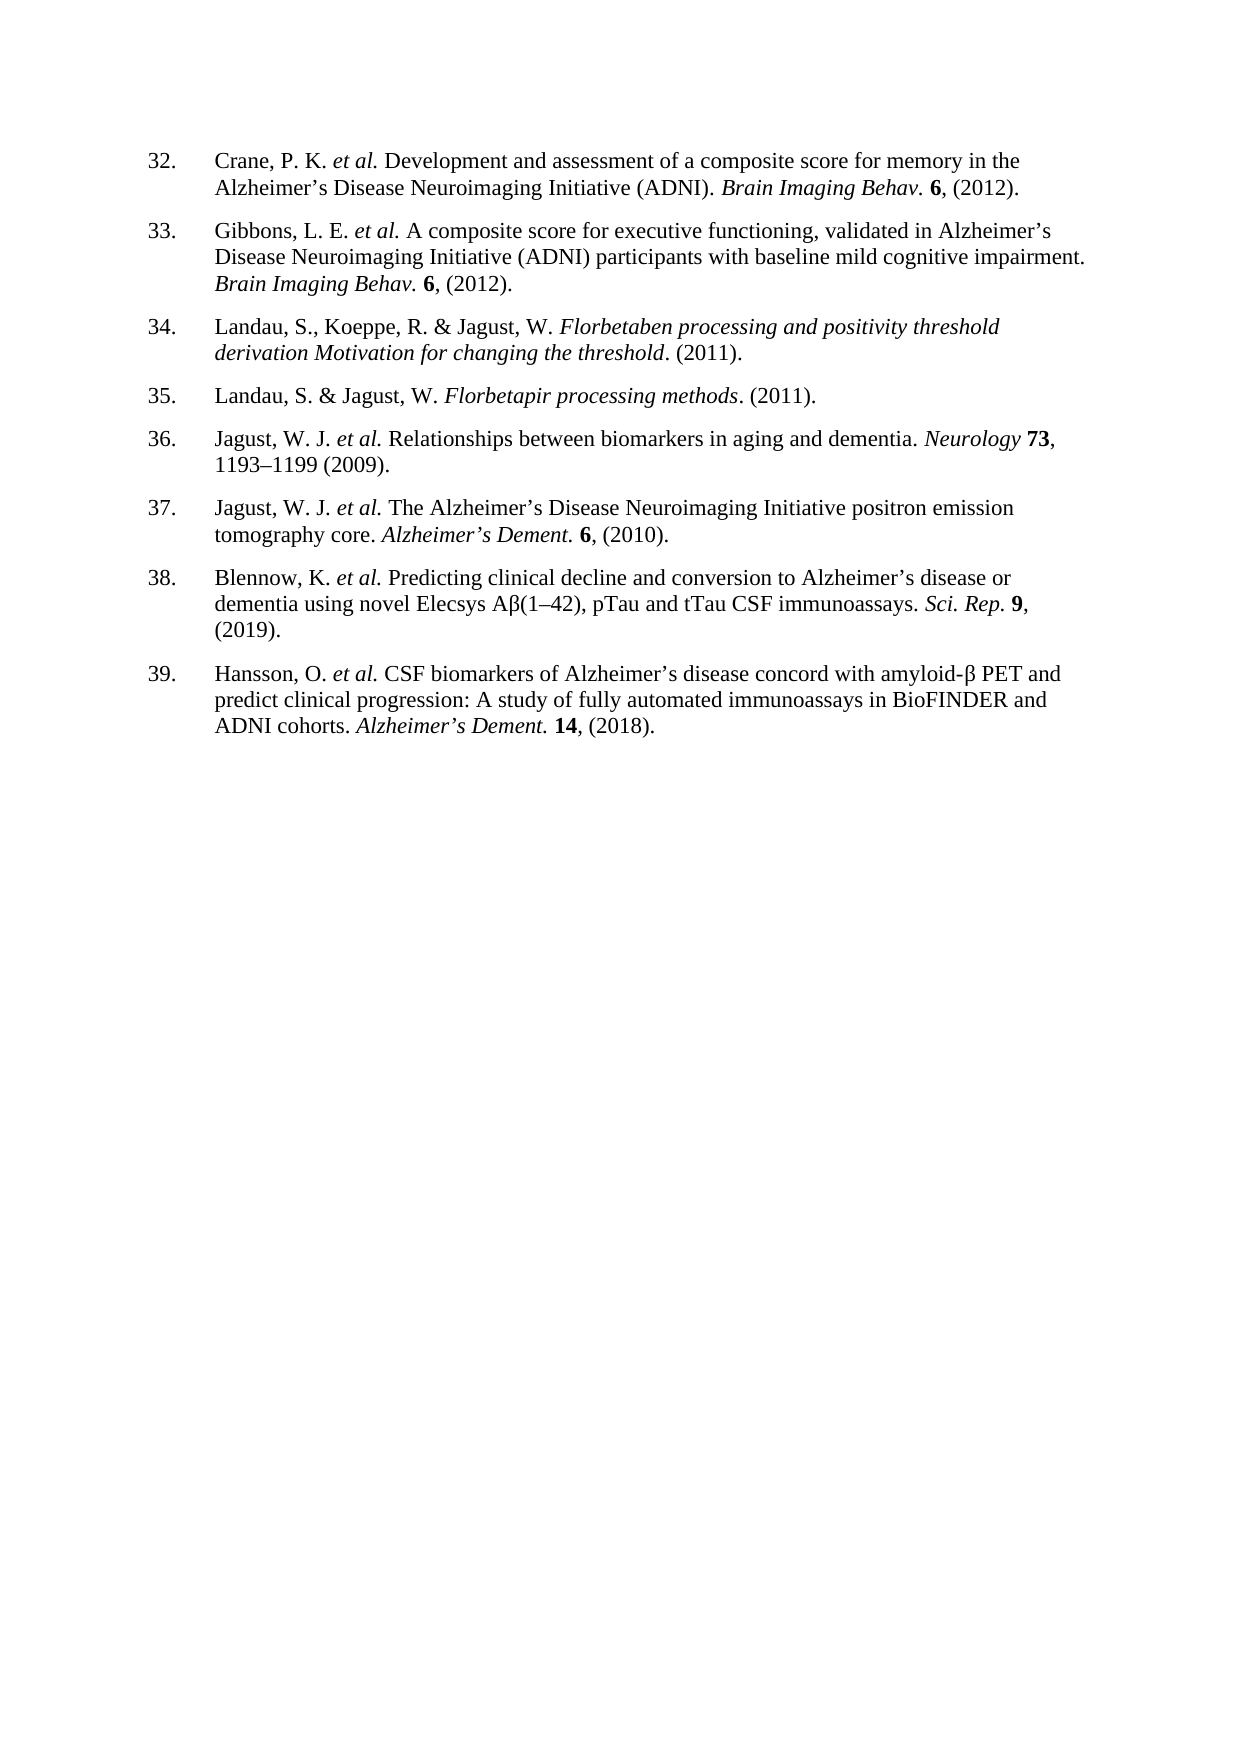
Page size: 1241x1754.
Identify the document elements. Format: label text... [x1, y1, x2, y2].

text 35. Landau, S. & Jagust, W. Florbetapir processing methods. (2011). [148, 382, 1093, 408]
text 37. Jagust, W. J. et al. The Alzheimer’s Disease Neuroimaging Initiative positron emission tomography core. Alzheimer’s Dement. 6, (2010). [148, 494, 1093, 547]
text 34. Landau, S., Koeppe, R. & Jagust, W. Florbetaben processing and positivity threshold derivation Motivation for changing the threshold. (2011). [148, 313, 1093, 365]
text 36. Jagust, W. J. et al. Relationships between biomarkers in aging and dementia. Neurology 73, 1193–1199 (2009). [148, 425, 1093, 478]
text 33. Gibbons, L. E. et al. A composite score for executive functioning, validated in Alzheimer’s Disease Neuroimaging Initiative (ADNI) participants with baseline mild cognitive impairment. Brain Imaging Behav. 6, (2012). [148, 217, 1093, 296]
text 39. Hansson, O. et al. CSF biomarkers of Alzheimer’s disease concord with amyloid-β PET and predict clinical progression: A study of fully automated immunoassays in BioFINDER and ADNI cohorts. Alzheimer’s Dement. 14, (2018). [148, 659, 1093, 739]
text 32. Crane, P. K. et al. Development and assessment of a composite score for memory in the Alzheimer’s Disease Neuroimaging Initiative (ADNI). Brain Imaging Behav. 6, (2012). [148, 148, 1093, 200]
text 38. Blennow, K. et al. Predicting clinical decline and conversion to Alzheimer’s disease or dementia using novel Elecsys Aβ(1–42), pTau and tTau CSF immunoassays. Sci. Rep. 9, (2019). [148, 564, 1093, 643]
